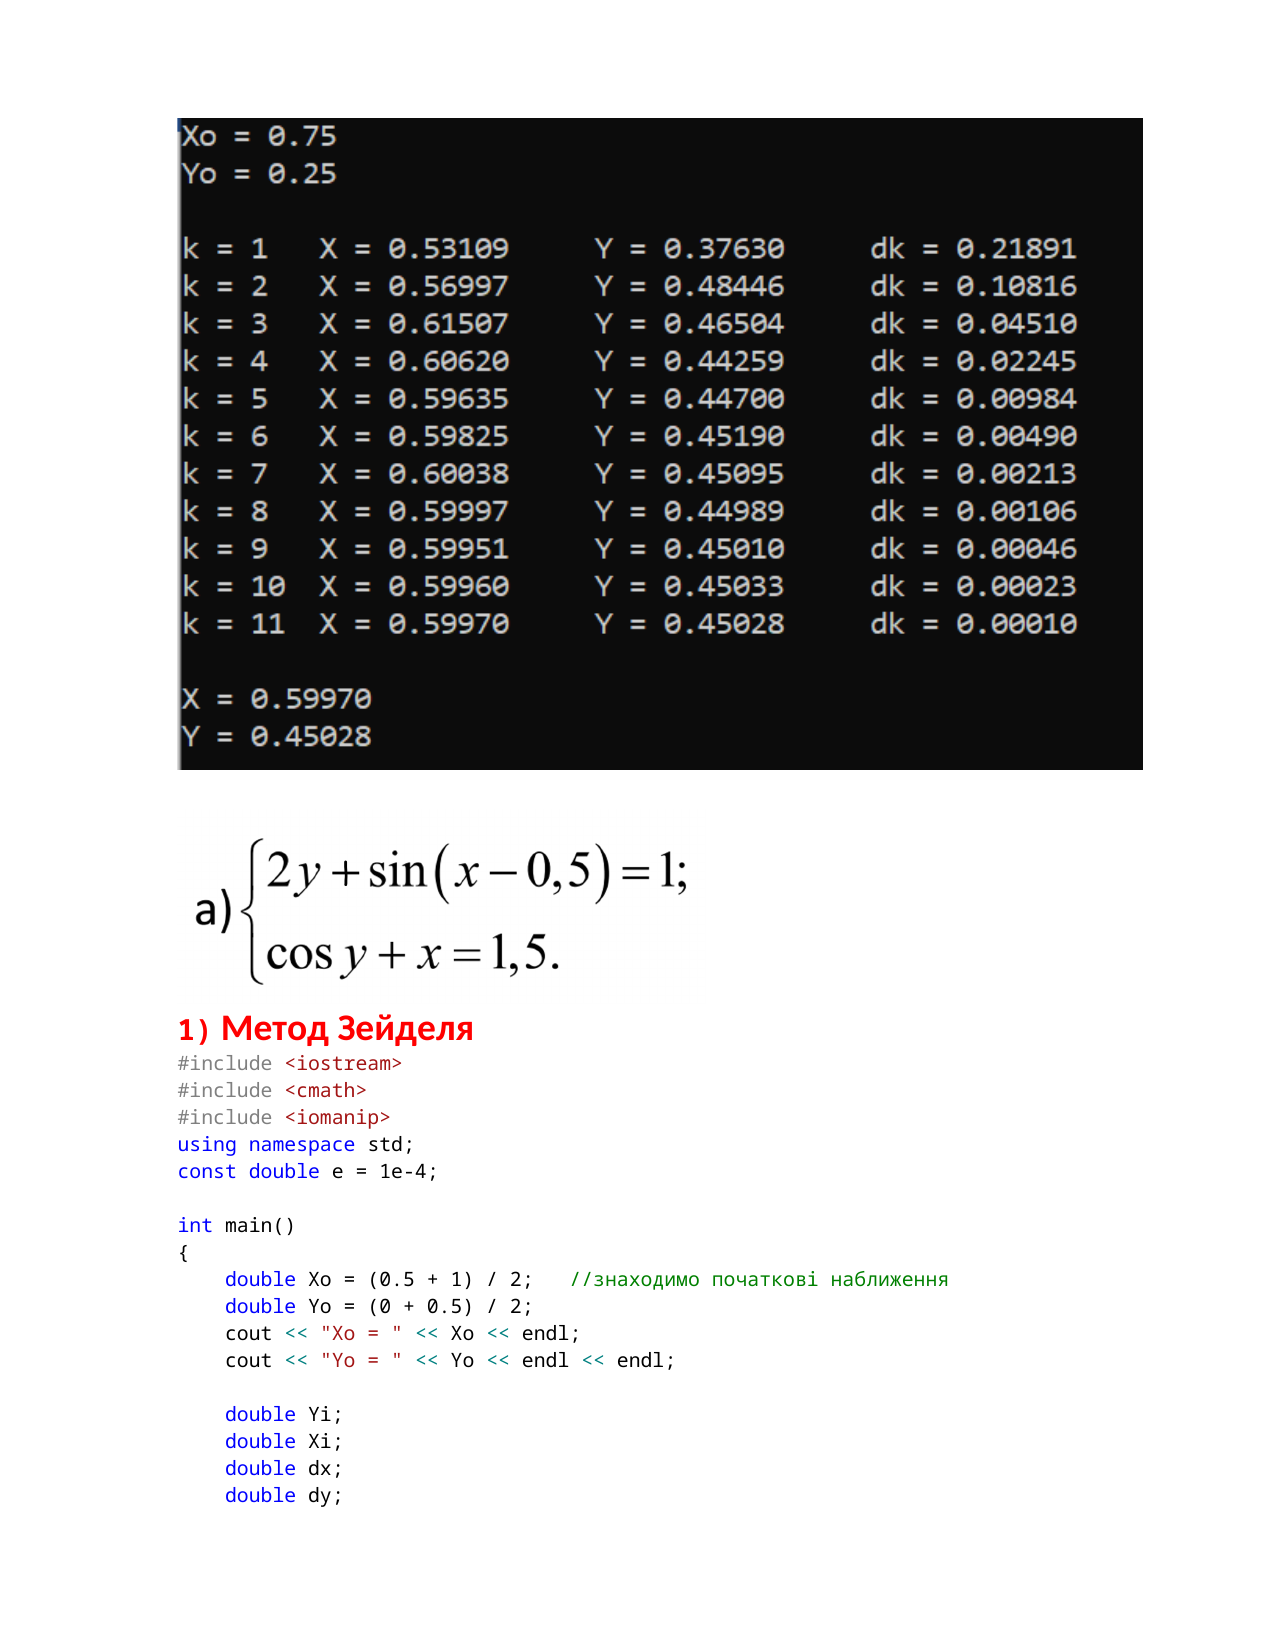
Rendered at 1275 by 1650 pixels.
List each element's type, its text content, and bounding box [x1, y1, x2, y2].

text 1) Метод Зейделя [177, 1003, 1186, 1049]
text int main() [177, 1211, 1186, 1238]
text #include <iomanip> [177, 1103, 1186, 1130]
picture [177, 809, 706, 1004]
text using namespace std; [177, 1130, 1186, 1157]
text double dx; [177, 1454, 1186, 1481]
text #include <cmath> [177, 1076, 1186, 1103]
text double Xo = (0.5 + 1) / 2; //знаходимо початкові наближення [177, 1265, 1186, 1292]
text #include <iostream> [177, 1049, 1186, 1076]
picture [177, 118, 1143, 770]
text double Xi; [177, 1427, 1186, 1454]
text cout << "Yo = " << Yo << endl << endl; [177, 1346, 1186, 1373]
text const double e = 1e-4; [177, 1157, 1186, 1184]
text cout << "Xo = " << Xo << endl; [177, 1319, 1186, 1346]
text double Yo = (0 + 0.5) / 2; [177, 1292, 1186, 1319]
text { [177, 1238, 1186, 1265]
text double Yi; [177, 1400, 1186, 1427]
text double dy; [177, 1481, 1186, 1508]
